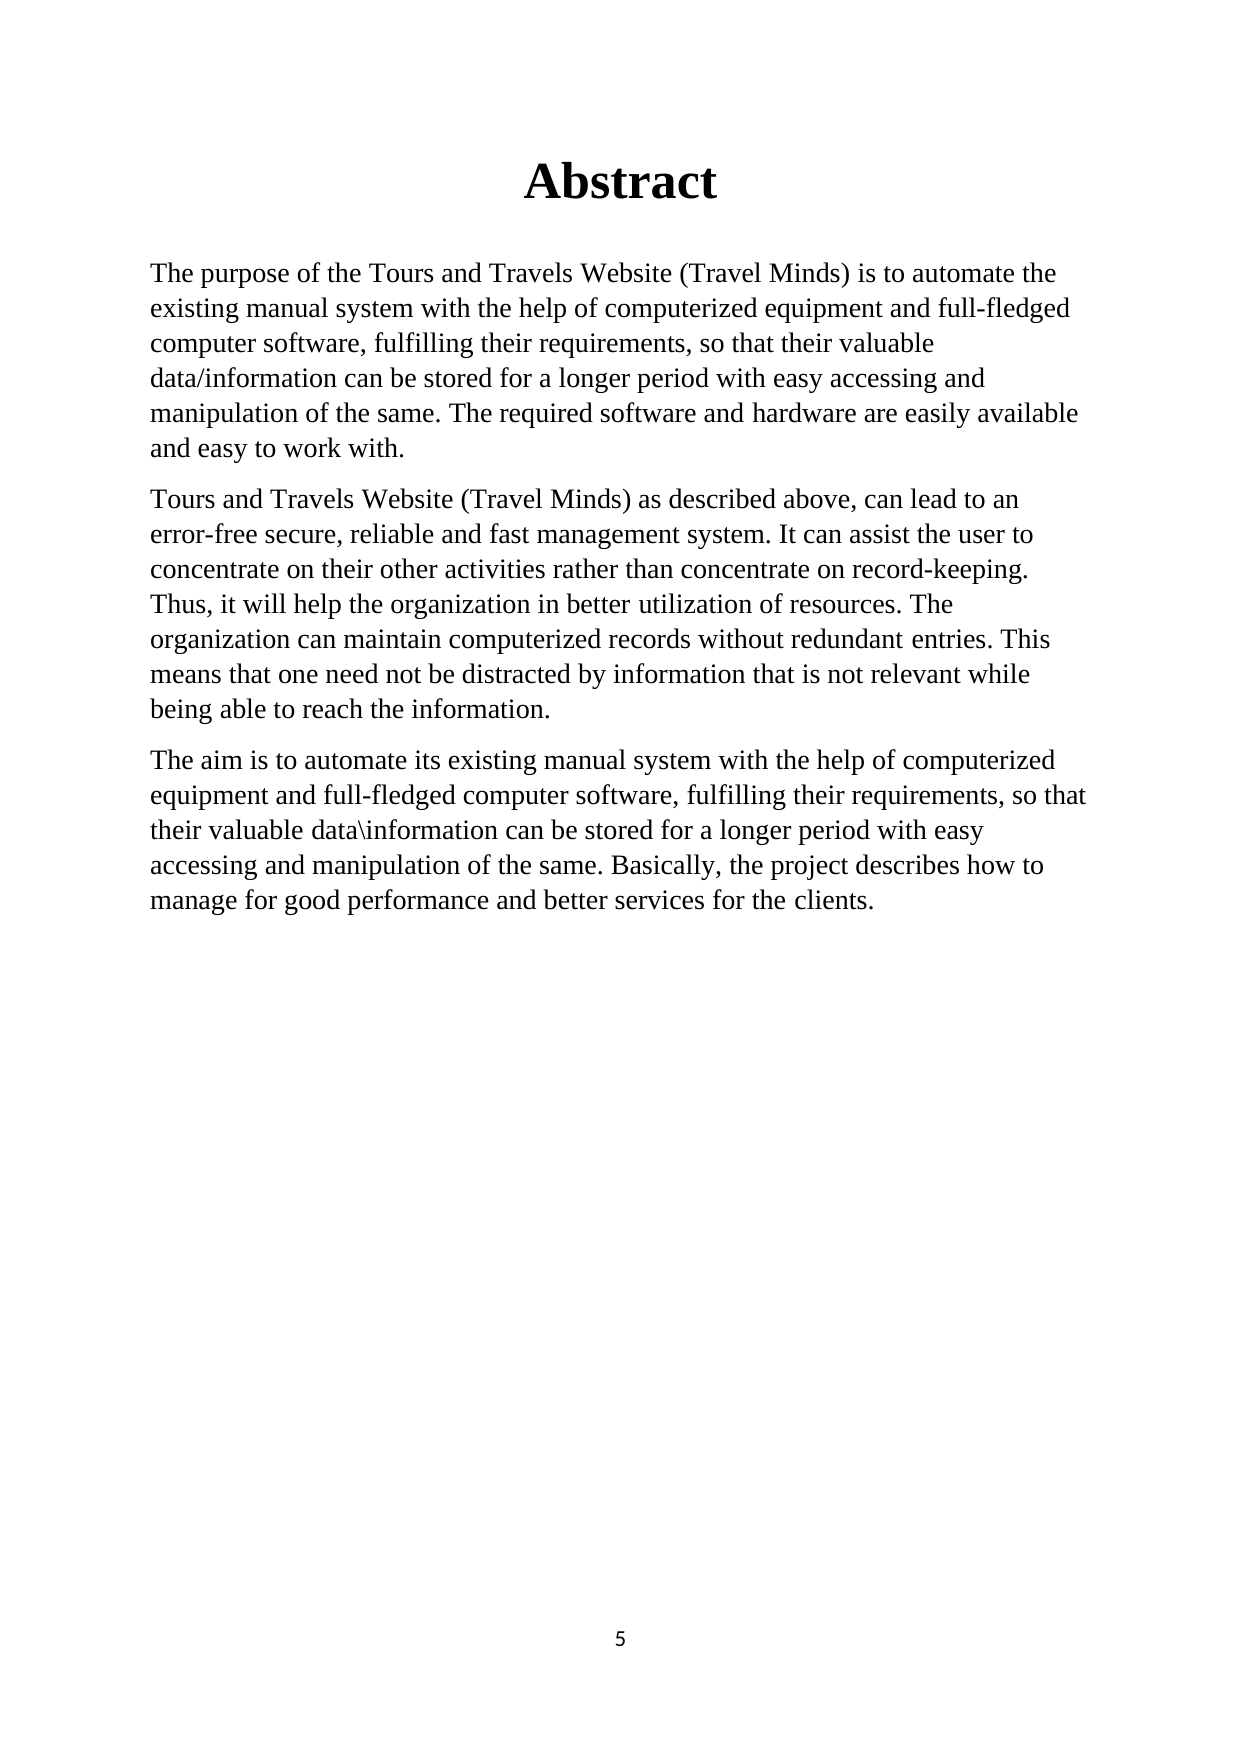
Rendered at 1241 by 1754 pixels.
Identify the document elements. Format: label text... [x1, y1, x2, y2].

text The purpose of the Tours and Travels Website (Travel Minds) is to automate the existing manual system with the help of computerized equipment and full-fledged computer software, fulfilling their requirements, so that their valuable data/information can be stored for a longer period with easy accessing and manipulation of the same. The required software and hardware are easily available and easy to work with. [150, 256, 1090, 463]
text Tours and Travels Website (Travel Minds) as described above, can lead to an error-free secure, reliable and fast management system. It can assist the user to concentrate on their other activities rather than concentrate on record-keeping. Thus, it will help the organization in better utilization of resources. The organization can maintain computerized records without redundant entries. This means that one need not be distracted by information that is not relevant while being able to reach the information. [150, 482, 1090, 724]
text The aim is to automate its existing manual system with the help of computerized equipment and full-fledged computer software, fulfilling their requirements, so that their valuable data\information can be stored for a longer period with easy accessing and manipulation of the same. Basically, the project describes how to manage for good performance and better services for the clients. [150, 743, 1090, 915]
text Abstract [150, 150, 1090, 210]
